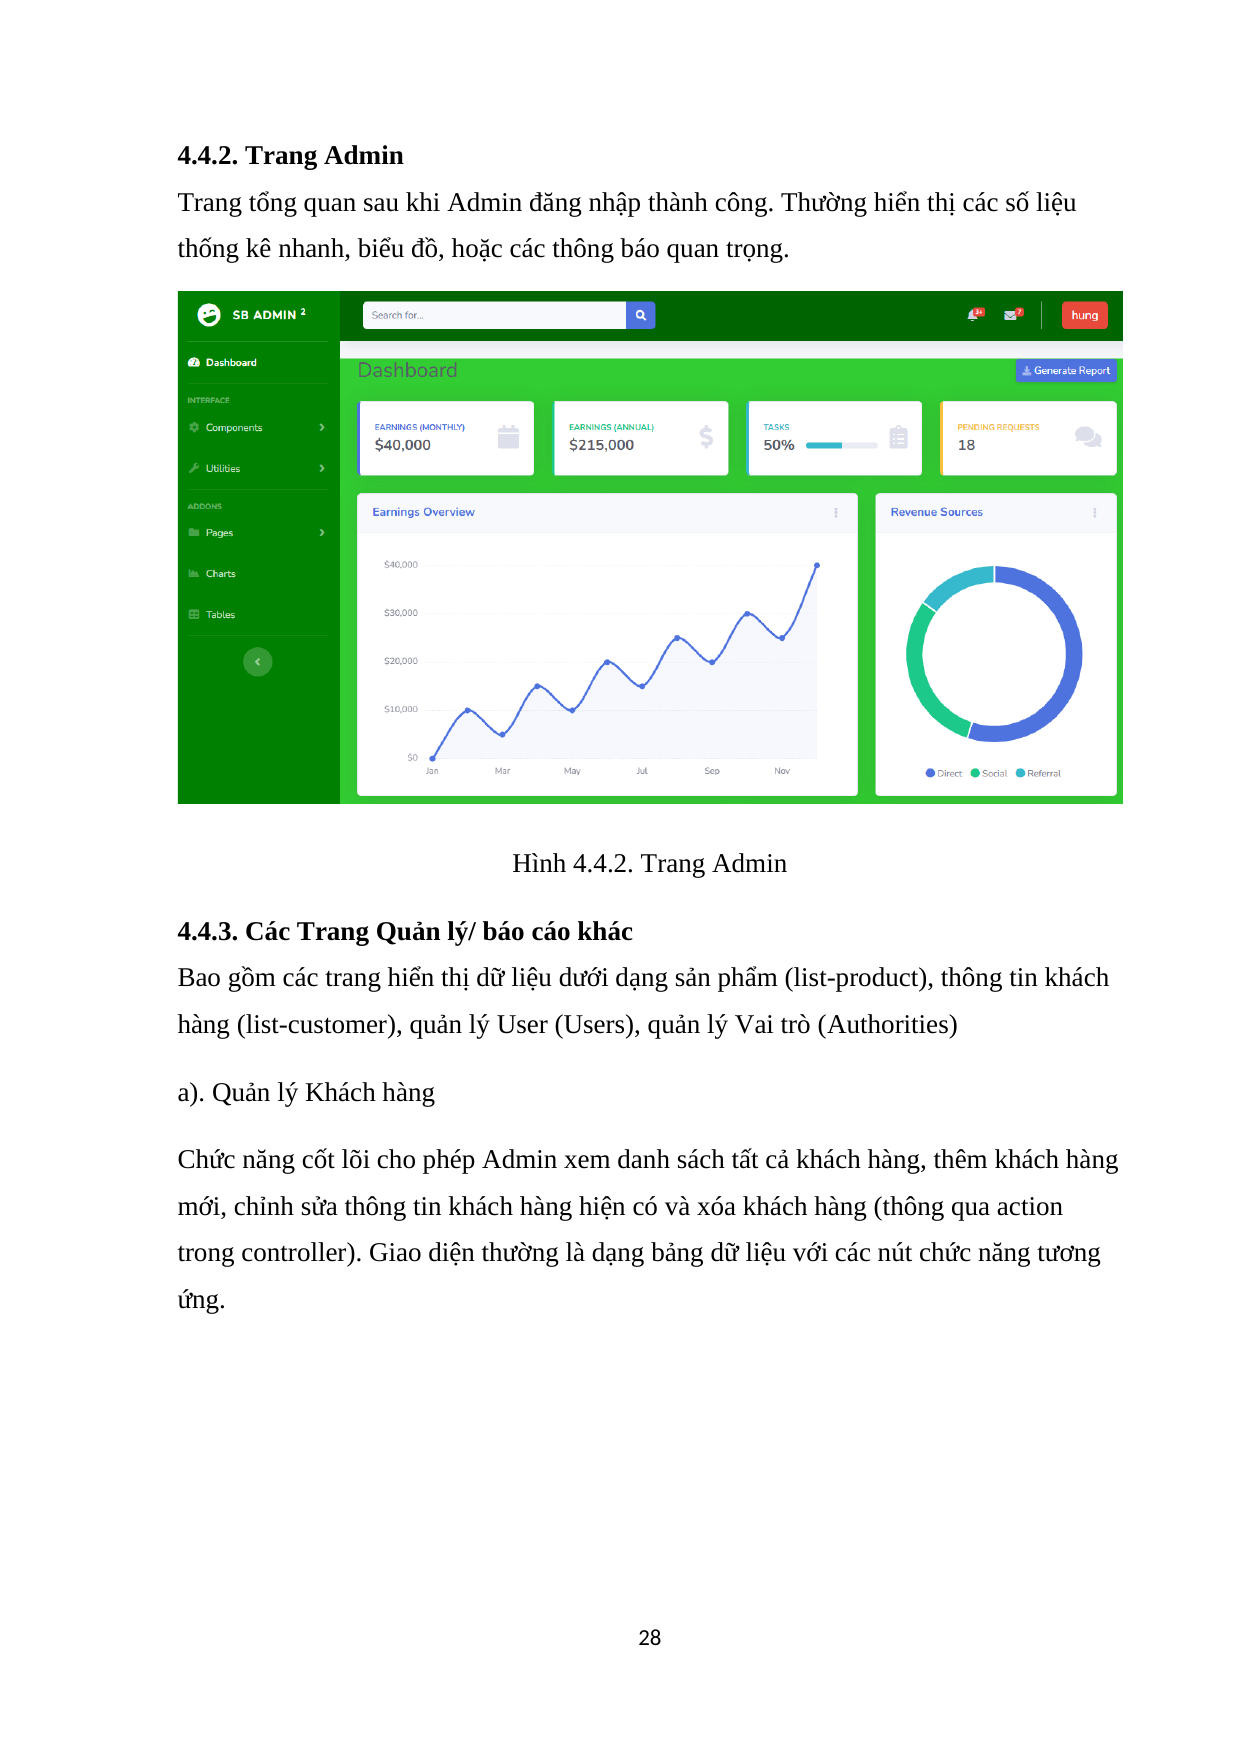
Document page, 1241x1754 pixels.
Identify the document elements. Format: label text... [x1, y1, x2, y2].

text a). Quản lý Khách hàng [177, 1076, 1122, 1107]
subtitle 4.4.3. Các Trang Quản lý/ báo cáo khác [177, 915, 1122, 946]
text Bao gồm các trang hiển thị dữ liệu dưới dạng sản phẩm (list-product), thông tin khách hàng (list-customer), quản lý User (Users), quản lý Vai trò (Authorities) [177, 962, 1122, 1039]
subtitle 4.4.2. Trang Admin [177, 139, 1122, 170]
text Trang tổng quan sau khi Admin đăng nhập thành công. Thường hiển thị các số liệu thống kê nhanh, biểu đồ, hoặc các thông báo quan trọng. [177, 186, 1122, 263]
text Hình 4.4.2. Trang Admin [177, 804, 1122, 878]
picture [177, 291, 1123, 804]
text Chức năng cốt lõi cho phép Admin xem danh sách tất cả khách hàng, thêm khách hàng mới, chỉnh sửa thông tin khách hàng hiện có và xóa khách hàng (thông qua action trong controller). Giao diện thường là dạng bảng dữ liệu với các nút chức năng tương ứng. [177, 1143, 1122, 1314]
